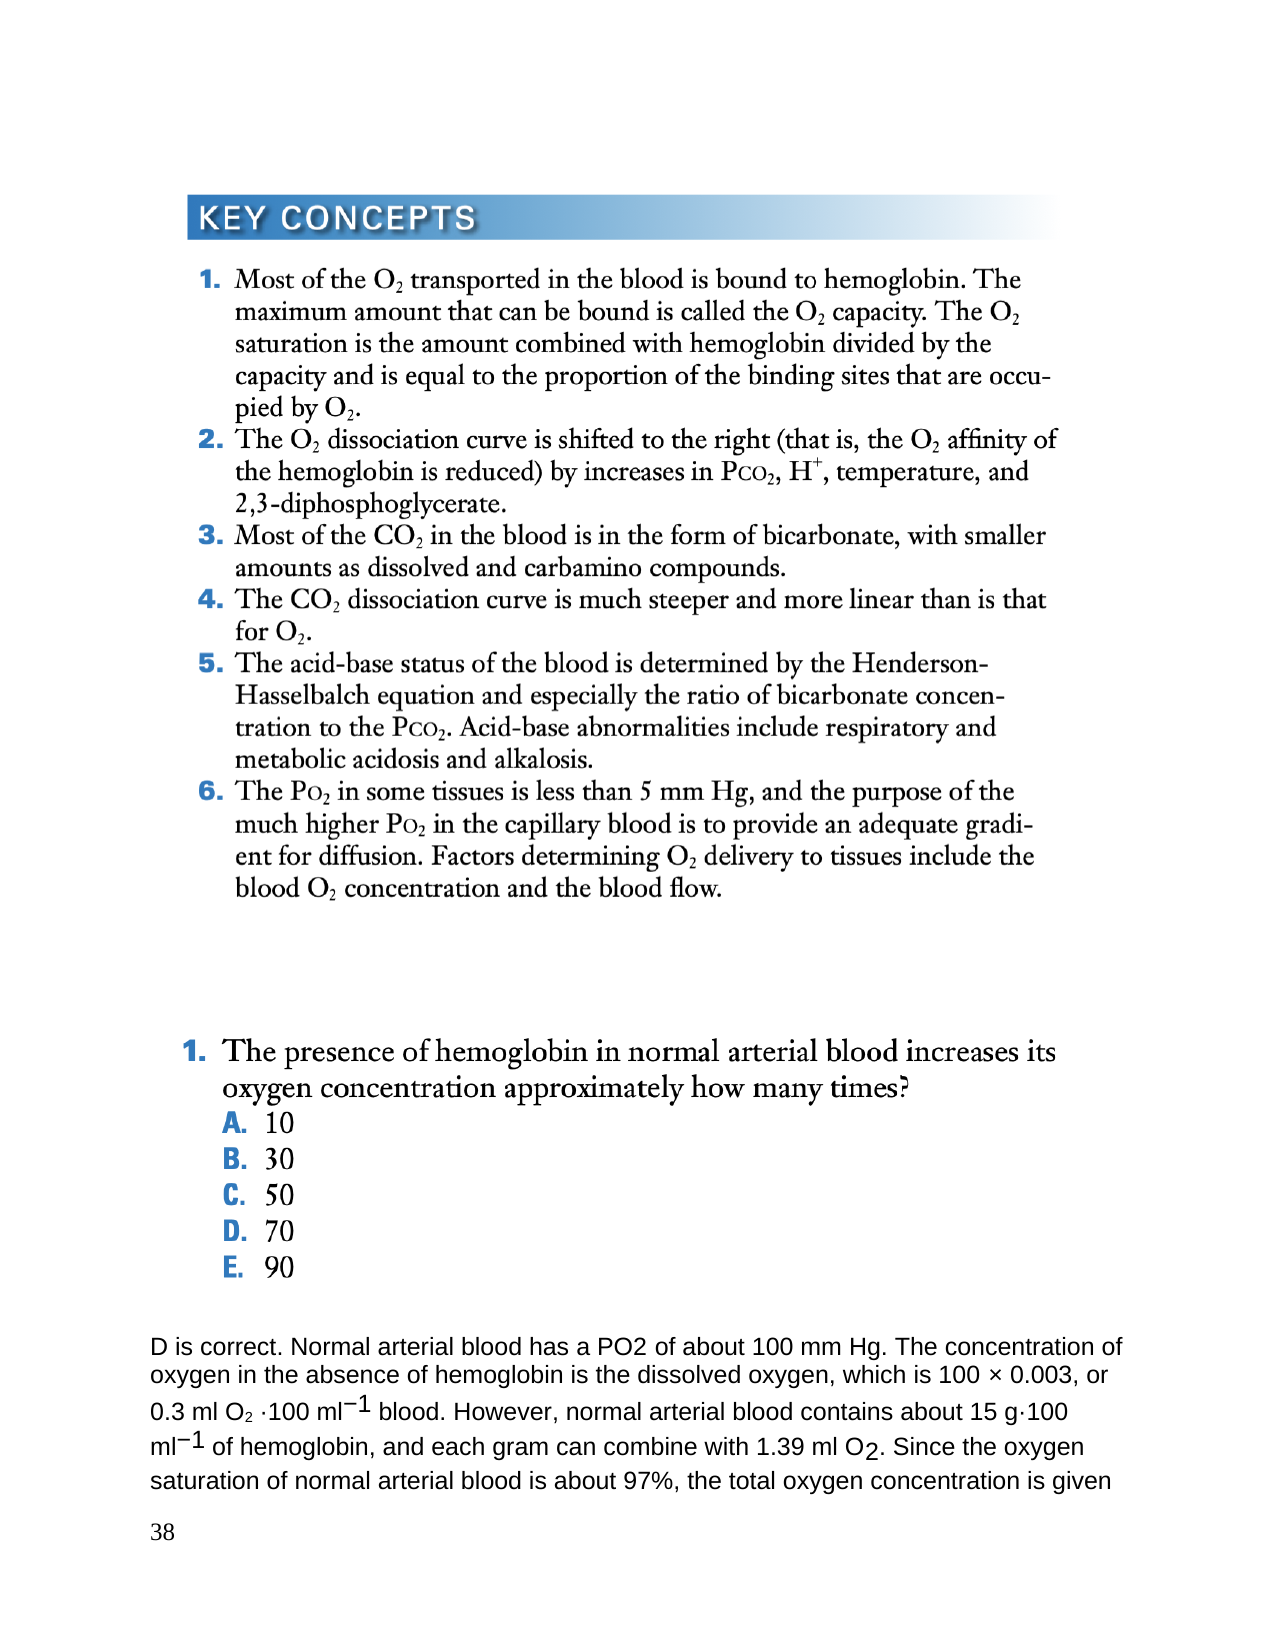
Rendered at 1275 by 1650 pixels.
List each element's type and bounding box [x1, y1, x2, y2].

text [150, 1332, 1125, 1495]
picture [150, 1018, 1125, 1303]
picture [150, 150, 1125, 990]
